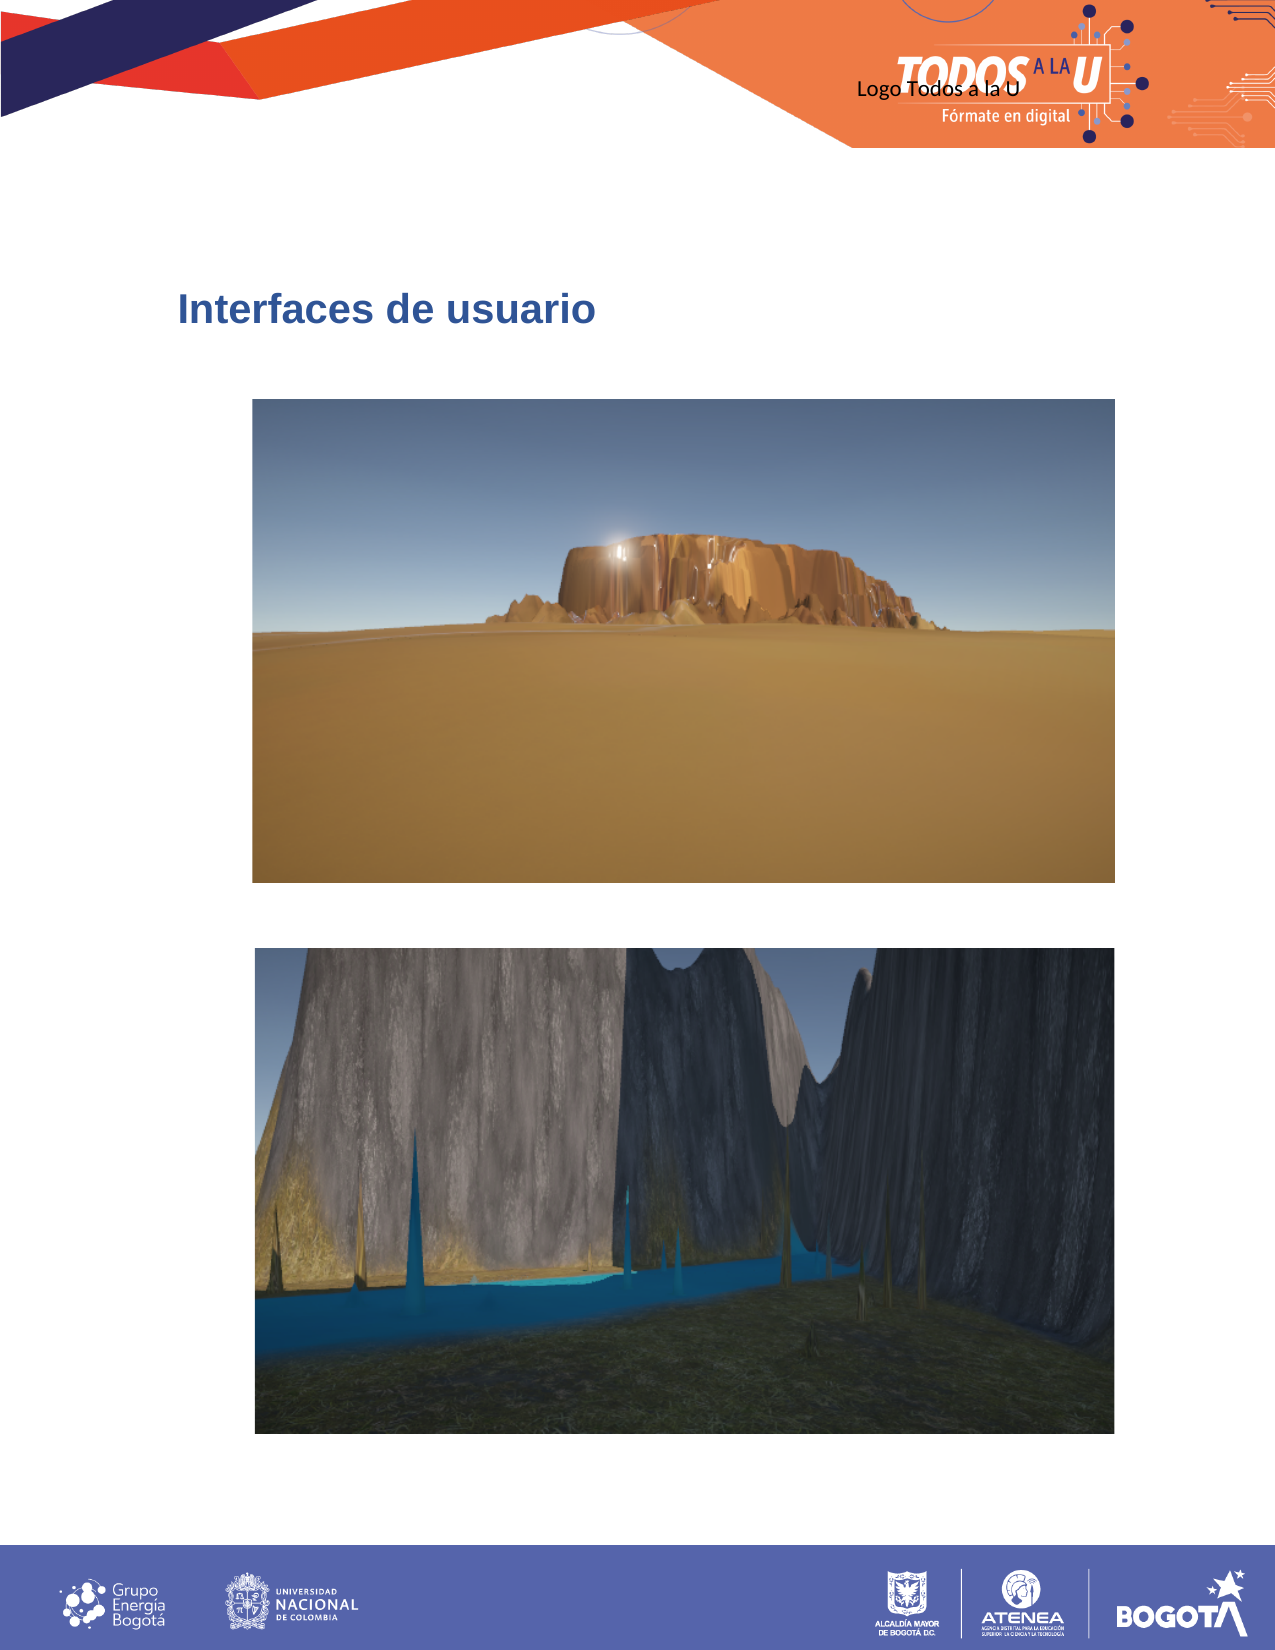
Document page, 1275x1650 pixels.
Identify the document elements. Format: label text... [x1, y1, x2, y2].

text Interfaces de usuario [177, 284, 1098, 332]
picture [0, 1545, 1275, 1650]
picture [252, 399, 1115, 883]
picture [254, 948, 1115, 1434]
picture [0, 0, 1275, 148]
